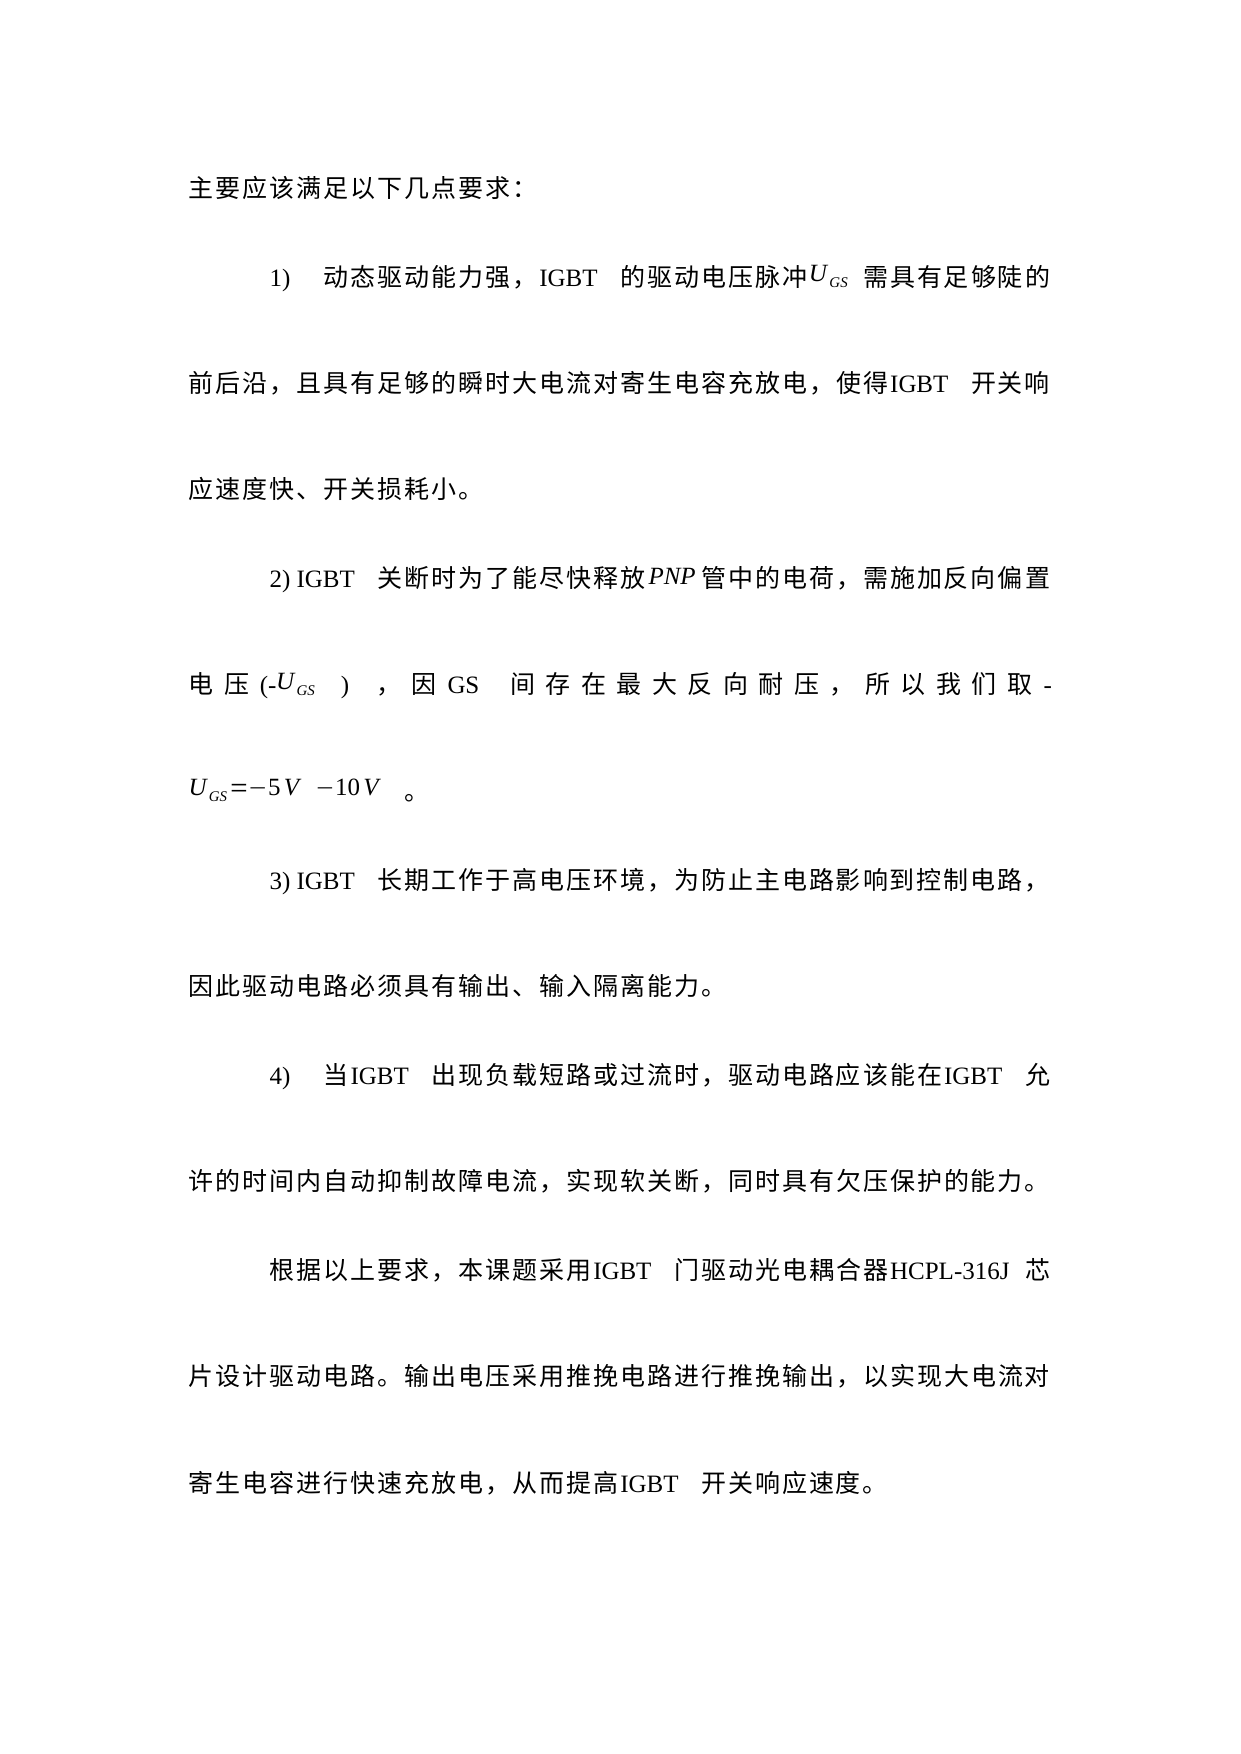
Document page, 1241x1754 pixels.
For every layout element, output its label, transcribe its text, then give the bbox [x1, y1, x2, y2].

text 1) 动态驱动能力强，IGBT的驱动电压脉冲需具有足够陡的前后沿，且具有足够的瞬时大电流对寄生电容充放电，使得IGBT开关响应速度快、开关损耗小。 [188, 240, 1052, 523]
text 3) IGBT长期工作于高电压环境，为防止主电路影响到控制电路，因此驱动电路必须具有输出、输入隔离能力。 [188, 843, 1052, 1020]
text 2) IGBT关断时为了能尽快释放管中的电荷，需施加反向偏置电压(-)，因GS间存在最大反向耐压，所以我们取-。 [188, 541, 1052, 825]
text 4) 当IGBT出现负载短路或过流时，驱动电路应该能在IGBT允许的时间内自动抑制故障电流，实现软关断，同时具有欠压保护的能力。 [188, 1038, 1052, 1215]
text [188, 151, 1052, 222]
text 根据以上要求，本课题采用IGBT门驱动光电耦合器HCPL-316J芯片设计驱动电路。输出电压采用推挽电路进行推挽输出，以实现大电流对寄生电容进行快速充放电，从而提高IGBT开关响应速度。 [188, 1233, 1052, 1517]
